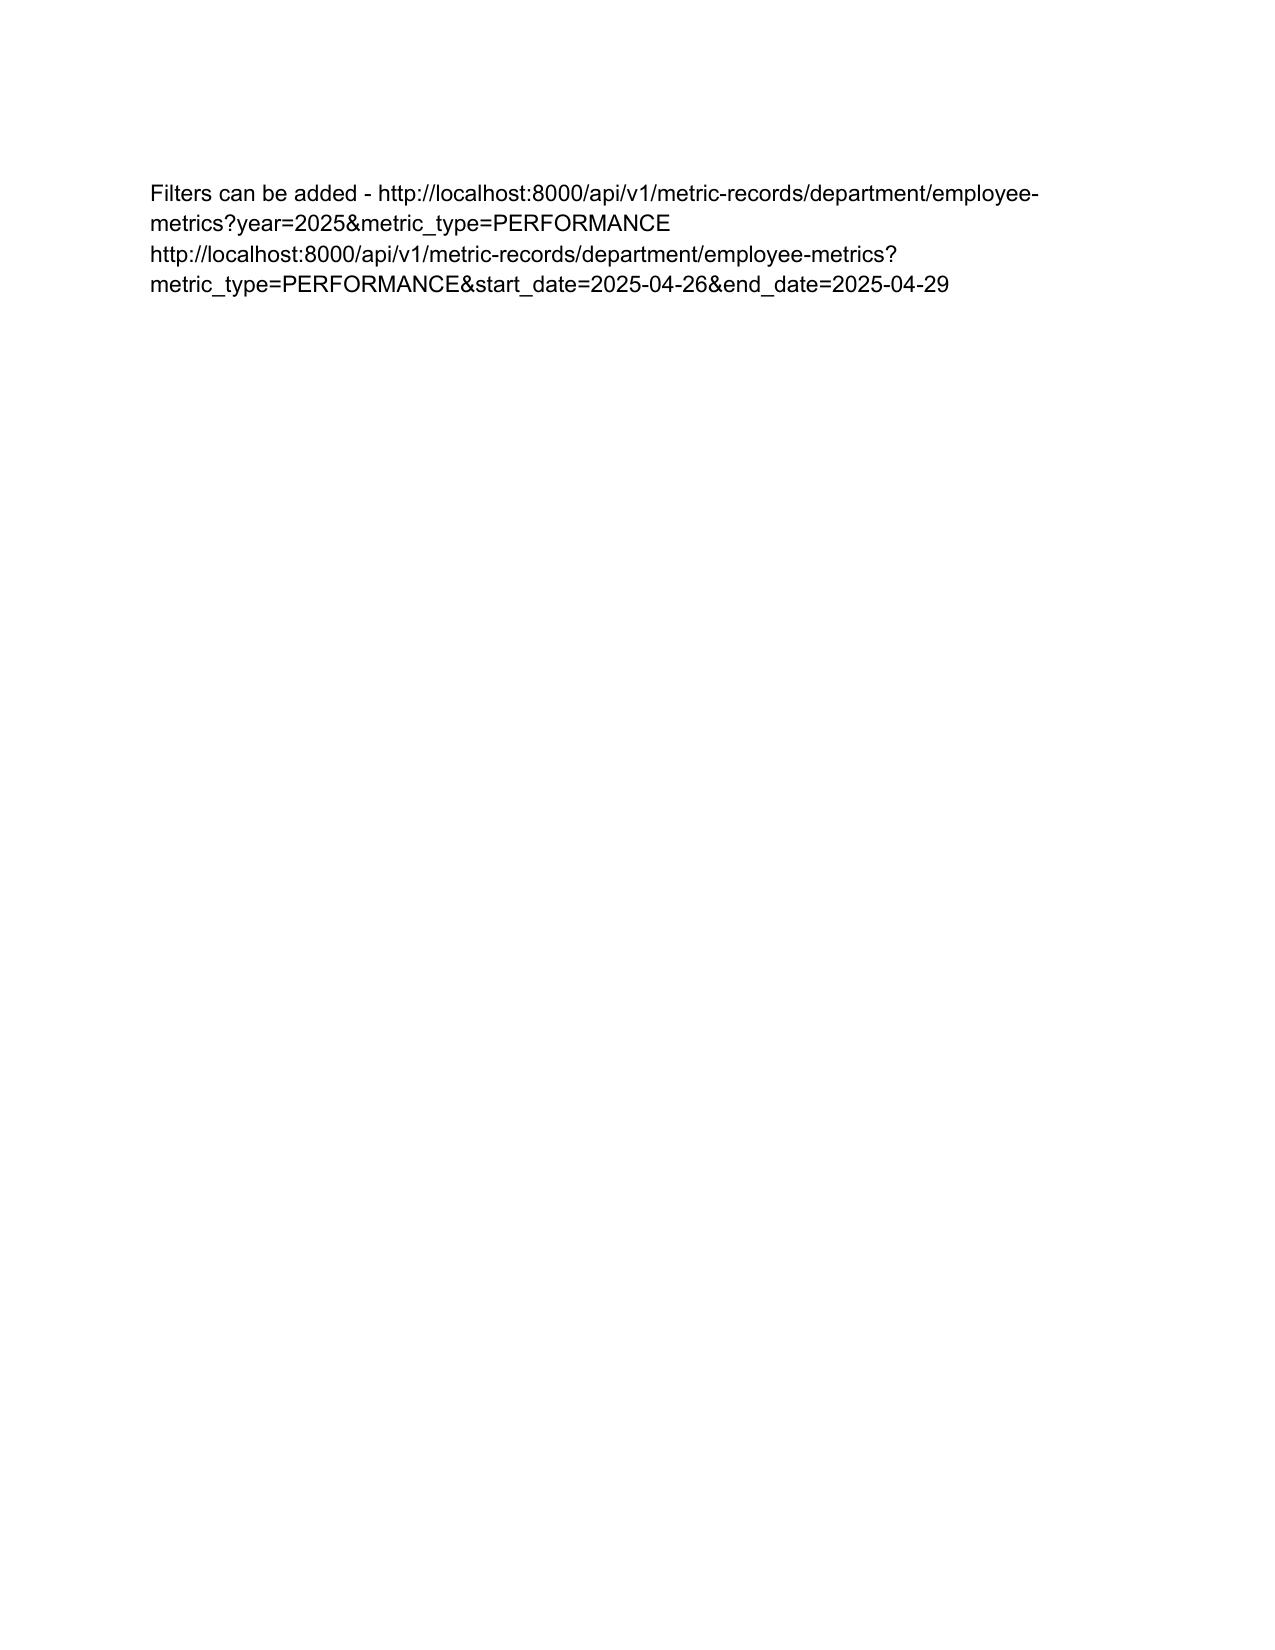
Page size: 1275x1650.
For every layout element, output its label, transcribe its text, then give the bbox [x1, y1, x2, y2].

text http://localhost:8000/api/v1/metric-records/department/employee-metrics?metric_type=PERFORMANCE&start_date=2025-04-26&end_date=2025-04-29 [150, 241, 1125, 297]
text Filters can be added - http://localhost:8000/api/v1/metric-records/department/employee-metrics?year=2025&metric_type=PERFORMANCE [150, 180, 1125, 237]
